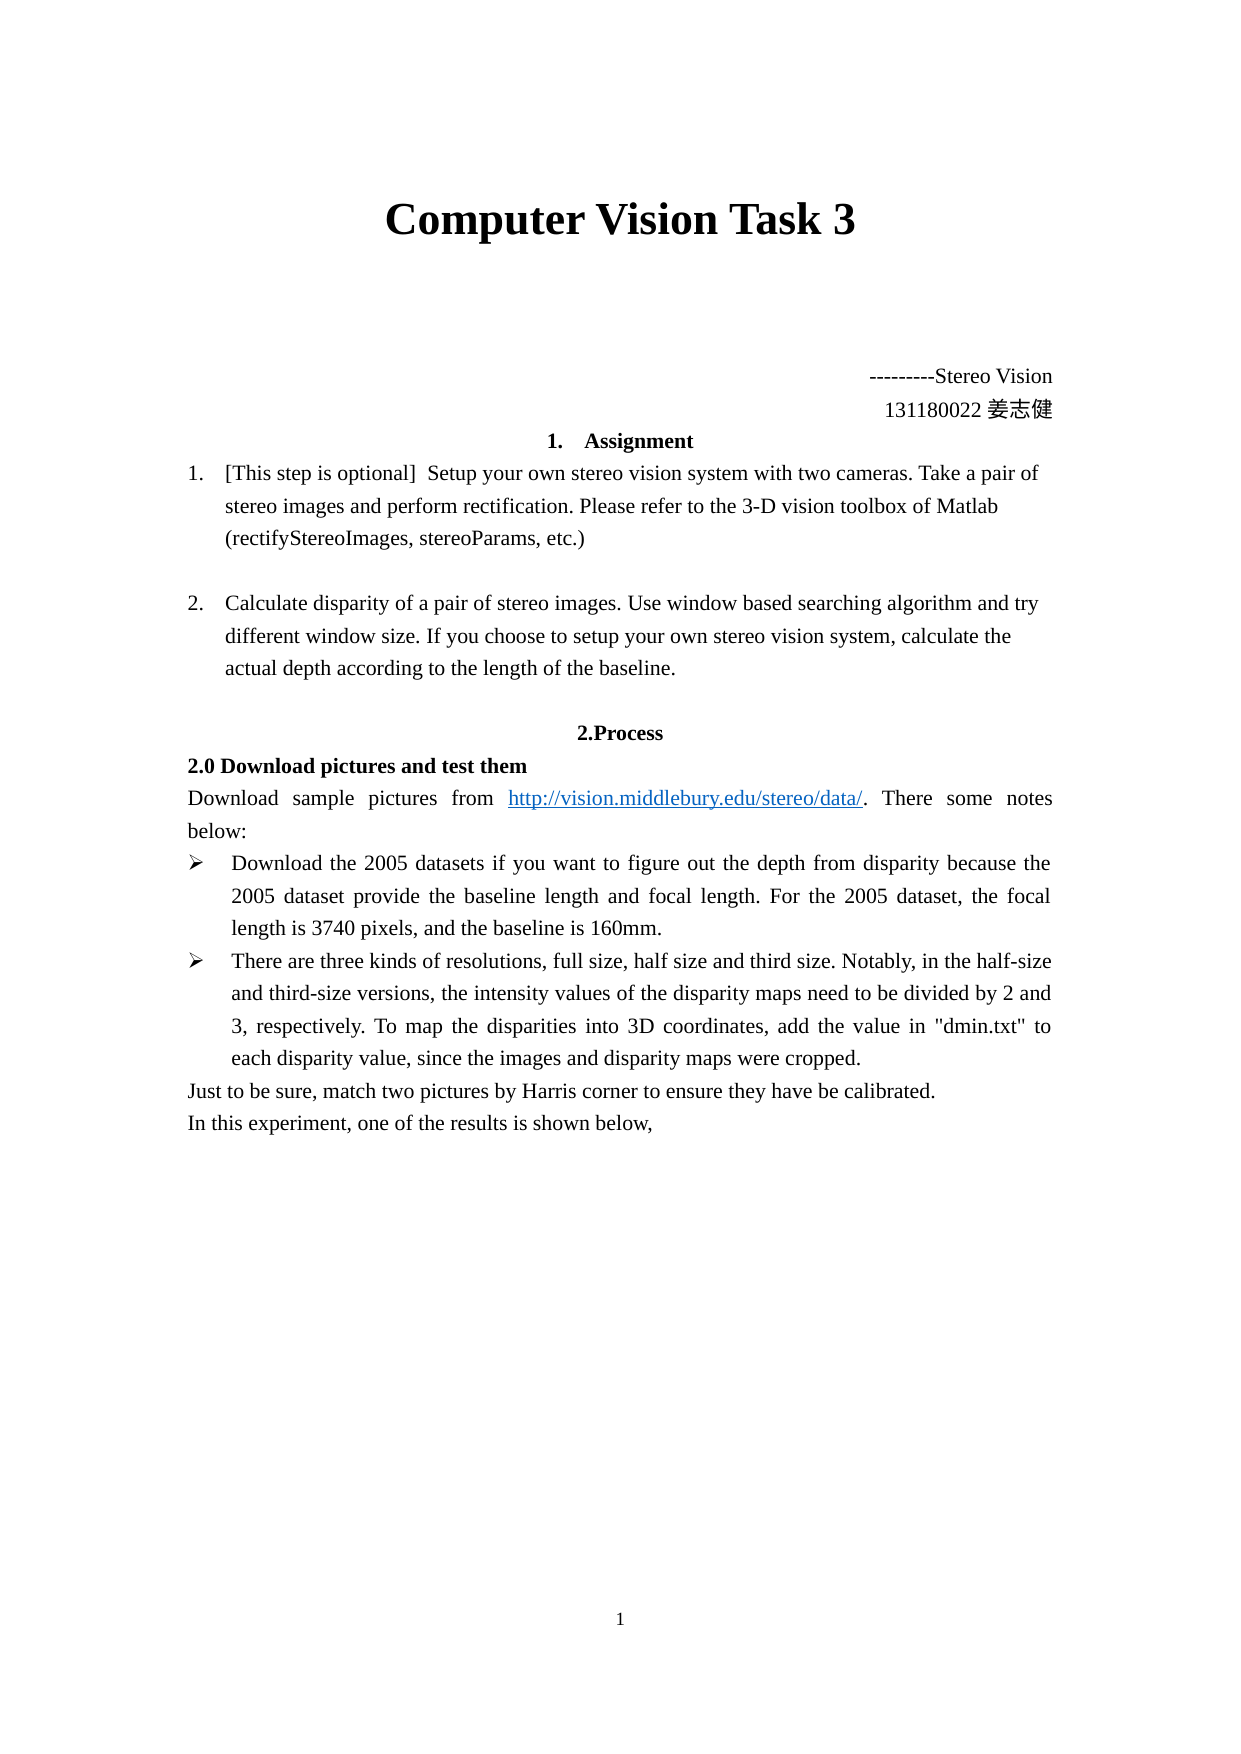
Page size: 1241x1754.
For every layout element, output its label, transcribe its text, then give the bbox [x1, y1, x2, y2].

list Assignment [187, 424, 1053, 457]
subtitle Computer Vision Task 3 [187, 185, 1053, 250]
text Download sample pictures from http://vision.middlebury.edu/stereo/data/. There some notes below: [187, 782, 1053, 847]
list [This step is optional] Setup your own stereo vision system with two cameras. Take a pair of stereo images and perform rectification. Please refer to the 3-D vision toolbox of Matlab (rectifyStereoImages, stereoParams, etc.) [187, 457, 1053, 554]
list Download the 2005 datasets if you want to figure out the depth from disparity because the 2005 dataset provide the baseline length and focal length. For the 2005 dataset, the focal length is 3740 pixels, and the baseline is 160mm. [187, 847, 1053, 944]
text In this experiment, one of the results is shown below, [187, 1107, 1053, 1139]
list There are three kinds of resolutions, full size, half size and third size. Notably, in the half-size and third-size versions, the intensity values of the disparity maps need to be divided by 2 and 3, respectively. To map the disparities into 3D coordinates, add the value in "dmin.txt" to each disparity value, since the images and disparity maps were cropped. [187, 944, 1053, 1074]
text 131180022 姜志健 [187, 392, 1053, 424]
list Calculate disparity of a pair of stereo images. Use window based searching algorithm and try different window size. If you choose to setup your own stereo vision system, calculate the actual depth according to the length of the baseline. [187, 587, 1053, 684]
text ---------Stereo Vision [187, 359, 1053, 392]
text Just to be sure, match two pictures by Harris corner to ensure they have be calibrated. [187, 1074, 1053, 1107]
text 2.Process [187, 717, 1053, 749]
text 2.0 Download pictures and test them [187, 749, 1053, 782]
